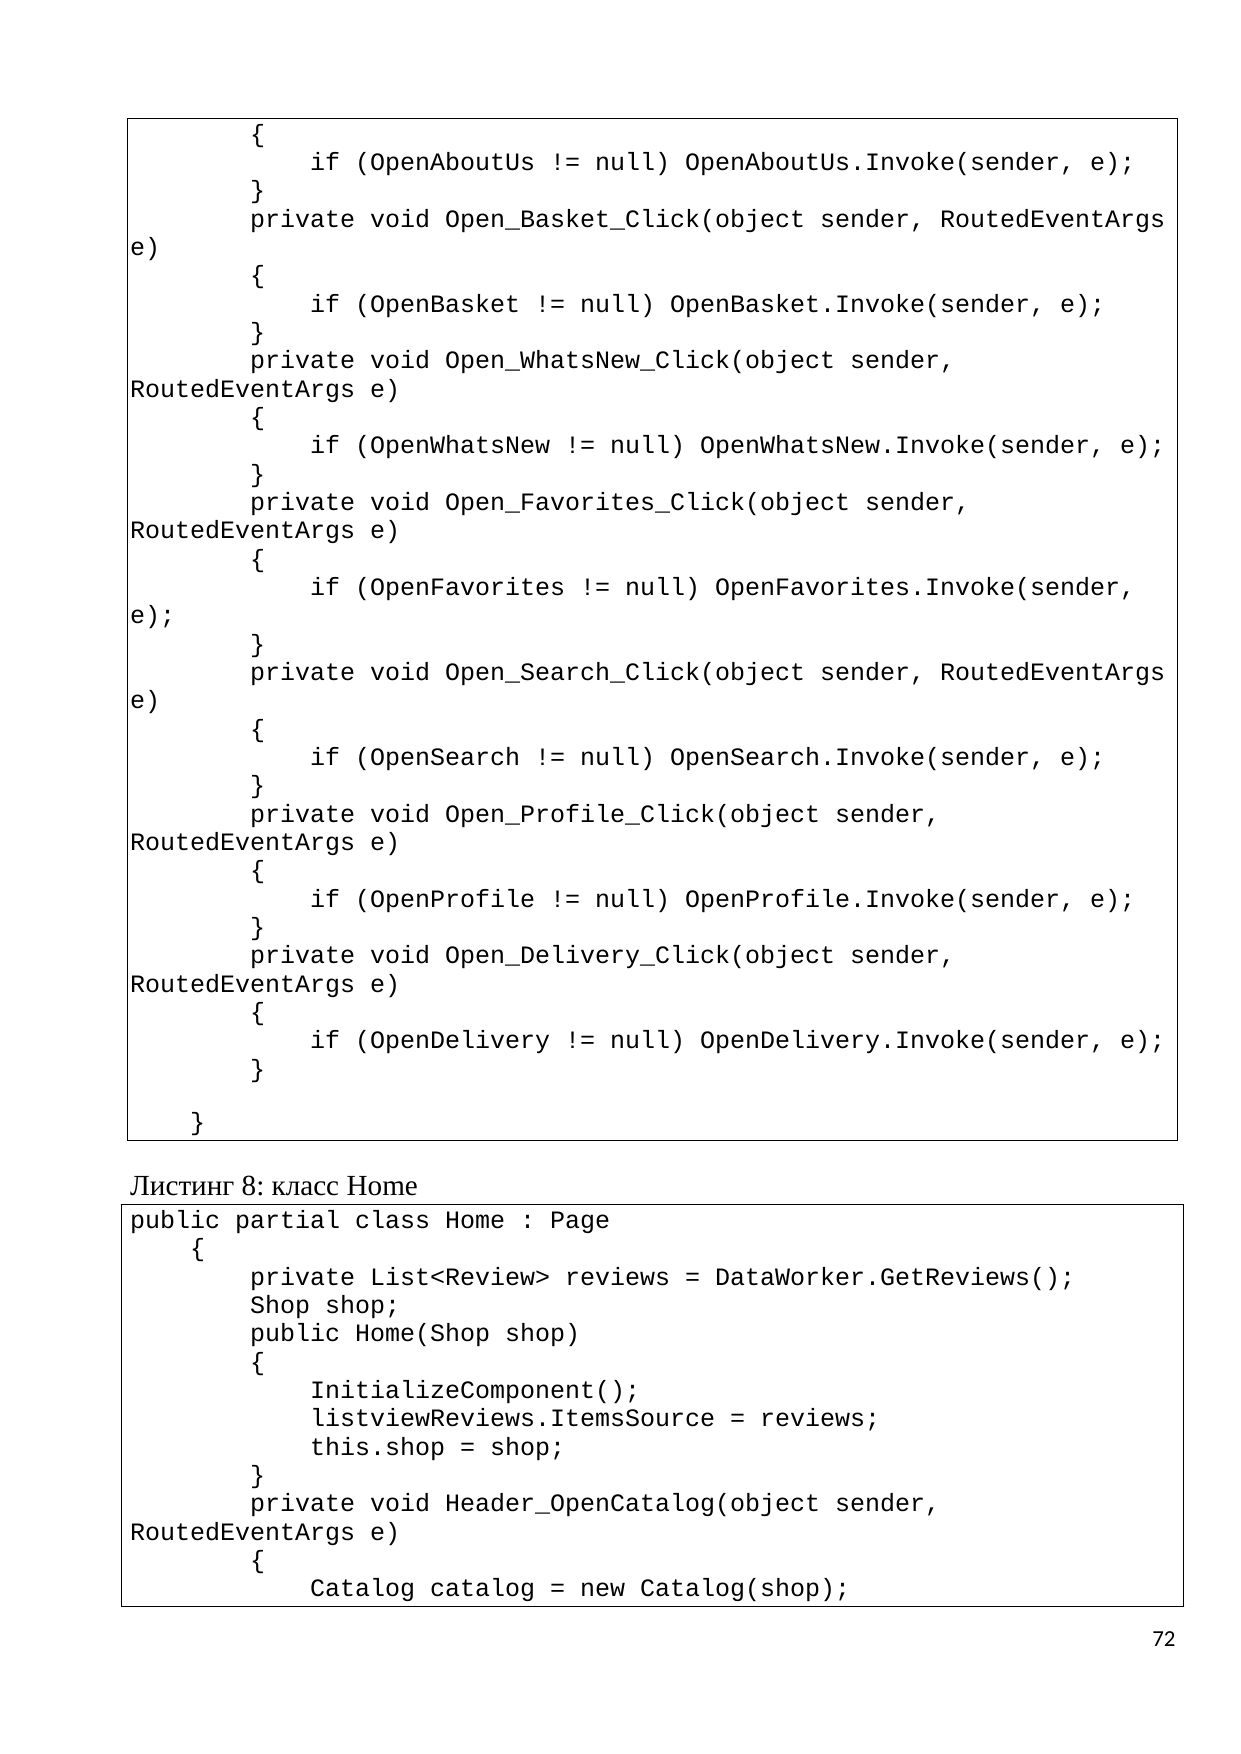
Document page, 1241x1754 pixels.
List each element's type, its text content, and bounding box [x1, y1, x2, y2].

text listviewReviews.ItemsSource = reviews; [130, 1406, 1175, 1434]
text { [130, 858, 1175, 886]
text { [130, 263, 1175, 291]
text public Home(Shop shop) [130, 1321, 1175, 1349]
text { [130, 716, 1175, 744]
text } [130, 178, 1175, 206]
text if (OpenBasket != null) OpenBasket.Invoke(sender, e); [130, 291, 1175, 319]
text { [130, 999, 1175, 1028]
text { [130, 1236, 1175, 1264]
text { [130, 546, 1175, 574]
text if (OpenSearch != null) OpenSearch.Invoke(sender, e); [130, 744, 1175, 773]
text private void Open_Search_Click(object sender, RoutedEventArgs e) [130, 659, 1175, 716]
text } [130, 319, 1175, 348]
text if (OpenDelivery != null) OpenDelivery.Invoke(sender, e); [130, 1028, 1175, 1056]
text InitializeComponent(); [130, 1377, 1175, 1406]
text } [130, 461, 1175, 489]
text } [128, 1106, 1177, 1140]
text if (OpenAboutUs != null) OpenAboutUs.Invoke(sender, e); [130, 149, 1175, 178]
text this.shop = shop; [130, 1434, 1175, 1462]
text if (OpenProfile != null) OpenProfile.Invoke(sender, e); [130, 886, 1175, 914]
text { [130, 404, 1175, 433]
text private void Header_OpenCatalog(object sender, RoutedEventArgs e) [130, 1491, 1175, 1547]
text private void Open_Profile_Click(object sender, RoutedEventArgs e) [130, 801, 1175, 858]
text } [130, 1462, 1175, 1491]
text public partial class Home : Page [122, 1205, 1183, 1236]
text if (OpenWhatsNew != null) OpenWhatsNew.Invoke(sender, e); [130, 433, 1175, 461]
text { [130, 1547, 1175, 1573]
text private void Open_Delivery_Click(object sender, RoutedEventArgs e) [130, 943, 1175, 999]
text private void Open_WhatsNew_Click(object sender, RoutedEventArgs e) [130, 348, 1175, 404]
text if (OpenFavorites != null) OpenFavorites.Invoke(sender, e); [130, 574, 1175, 631]
text Shop shop; [130, 1292, 1175, 1321]
text private List<Review> reviews = DataWorker.GetReviews(); [130, 1264, 1175, 1292]
text } [130, 631, 1175, 659]
text Catalog catalog = new Catalog(shop); [122, 1573, 1183, 1606]
text private void Open_Basket_Click(object sender, RoutedEventArgs e) [130, 206, 1175, 263]
text } [130, 914, 1175, 943]
text Листинг 8: класс Home [130, 1168, 1175, 1202]
text } [130, 773, 1175, 801]
text { [128, 119, 1177, 149]
text } [130, 1056, 1175, 1084]
text private void Open_Favorites_Click(object sender, RoutedEventArgs e) [130, 489, 1175, 546]
text { [130, 1349, 1175, 1377]
